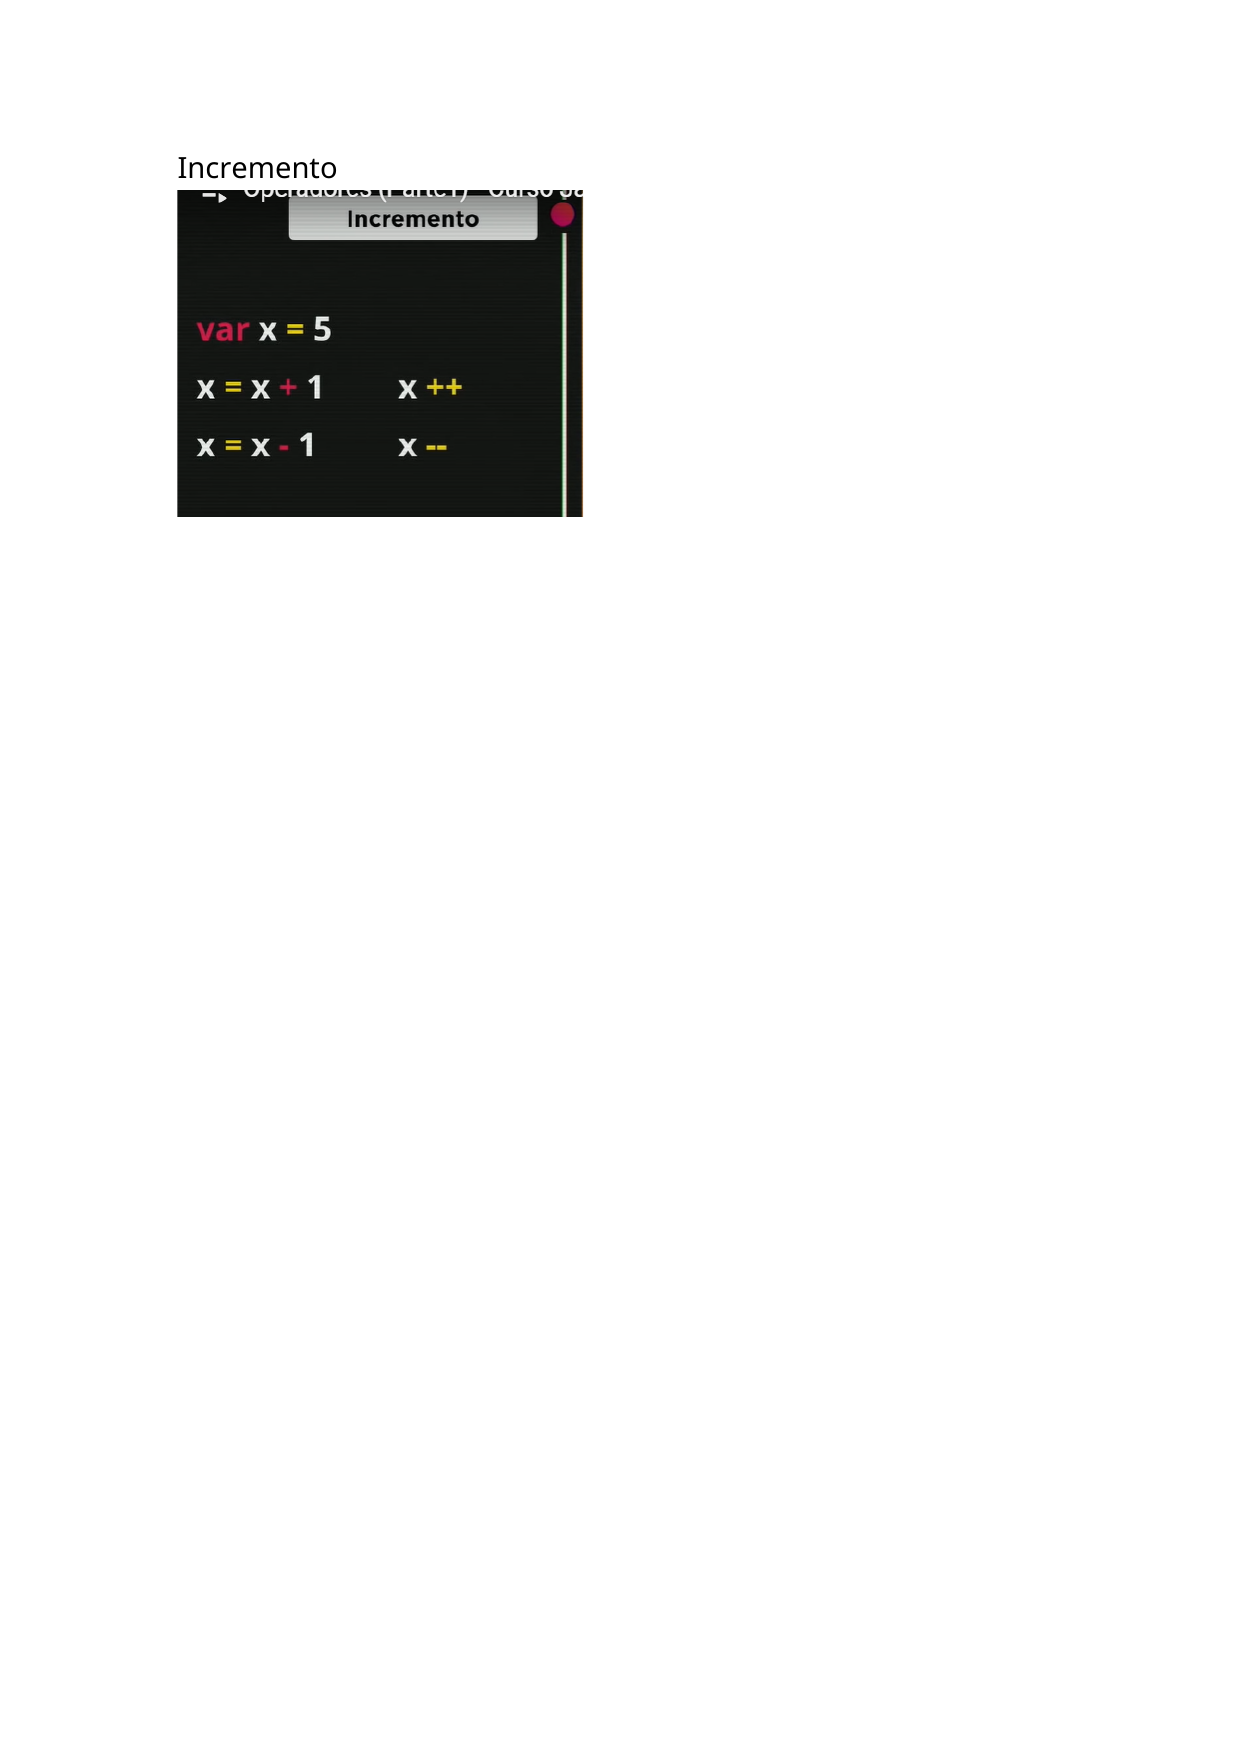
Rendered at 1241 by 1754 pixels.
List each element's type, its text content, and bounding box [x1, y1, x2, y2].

picture [177, 190, 584, 517]
subtitle Incremento [177, 148, 1063, 187]
